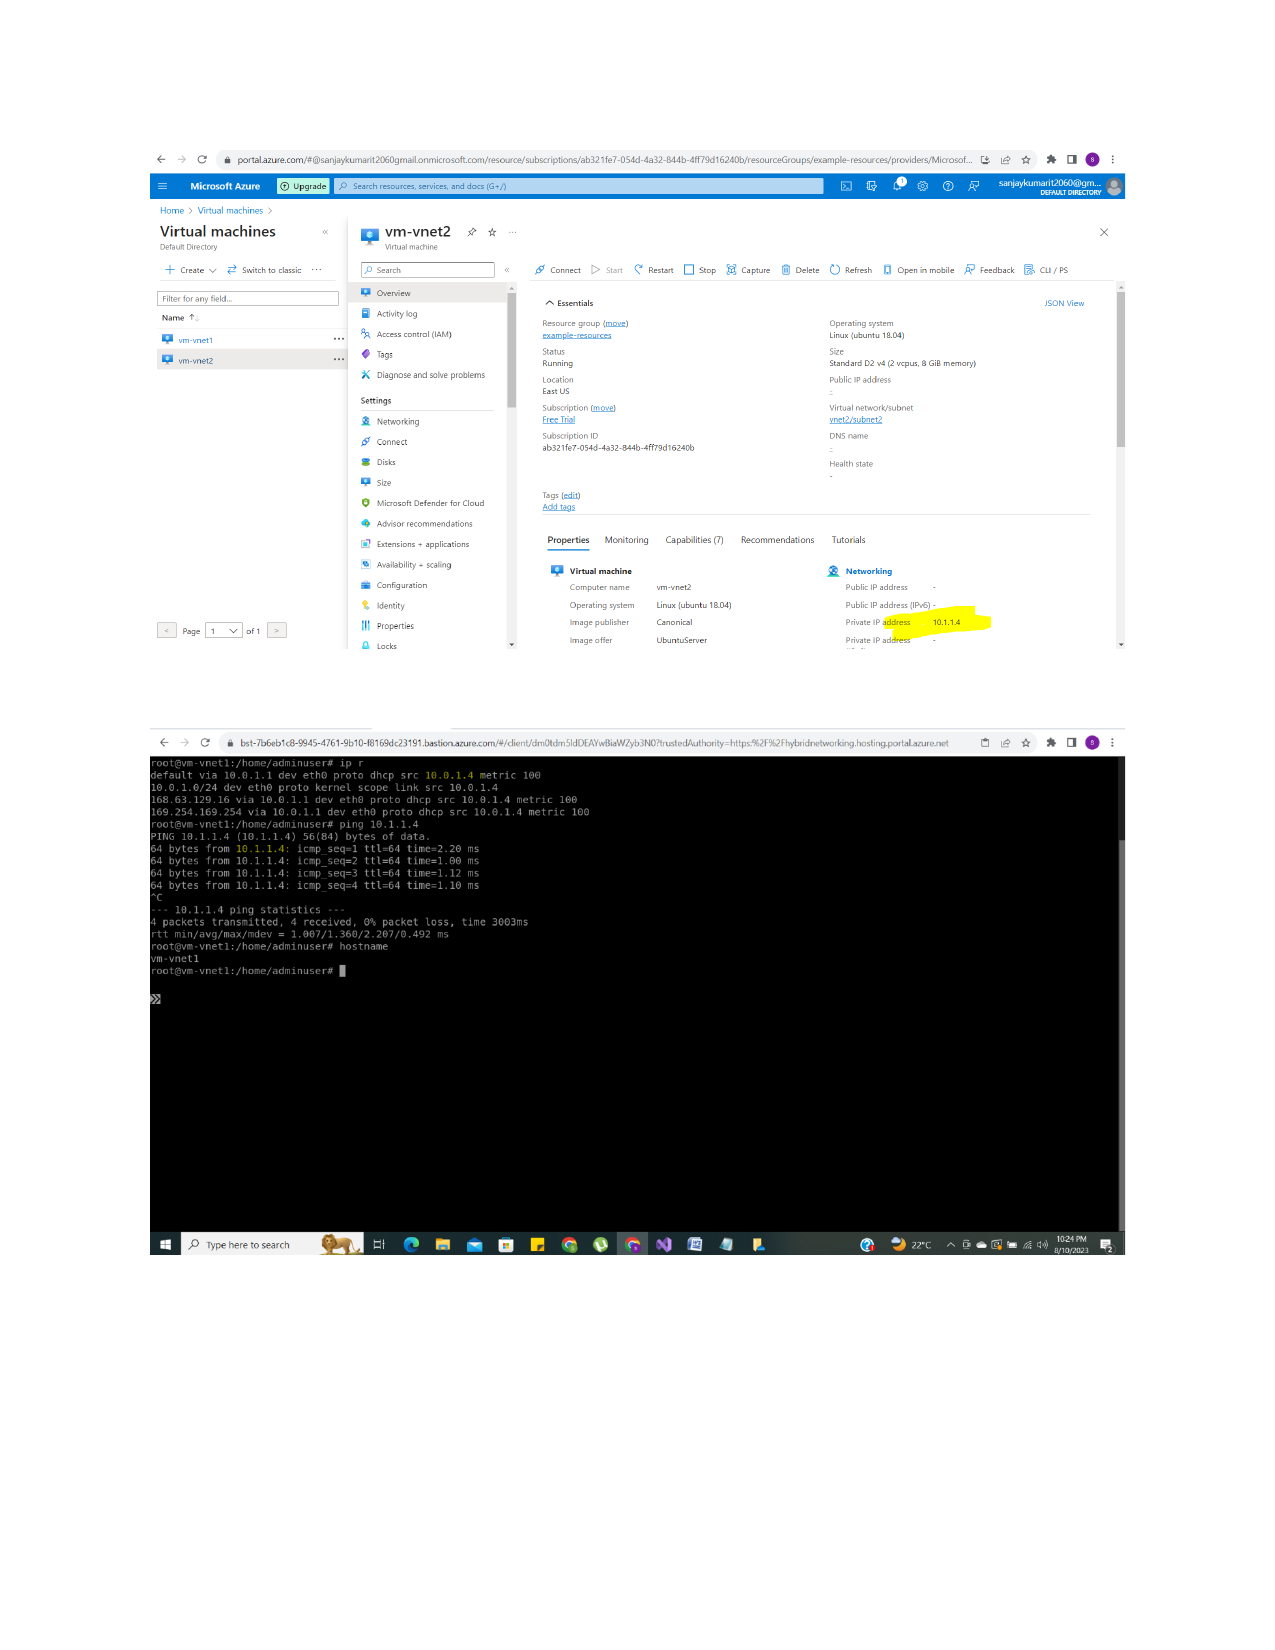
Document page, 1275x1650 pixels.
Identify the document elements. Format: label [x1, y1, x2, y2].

picture [150, 150, 1125, 649]
picture [150, 728, 1125, 1255]
